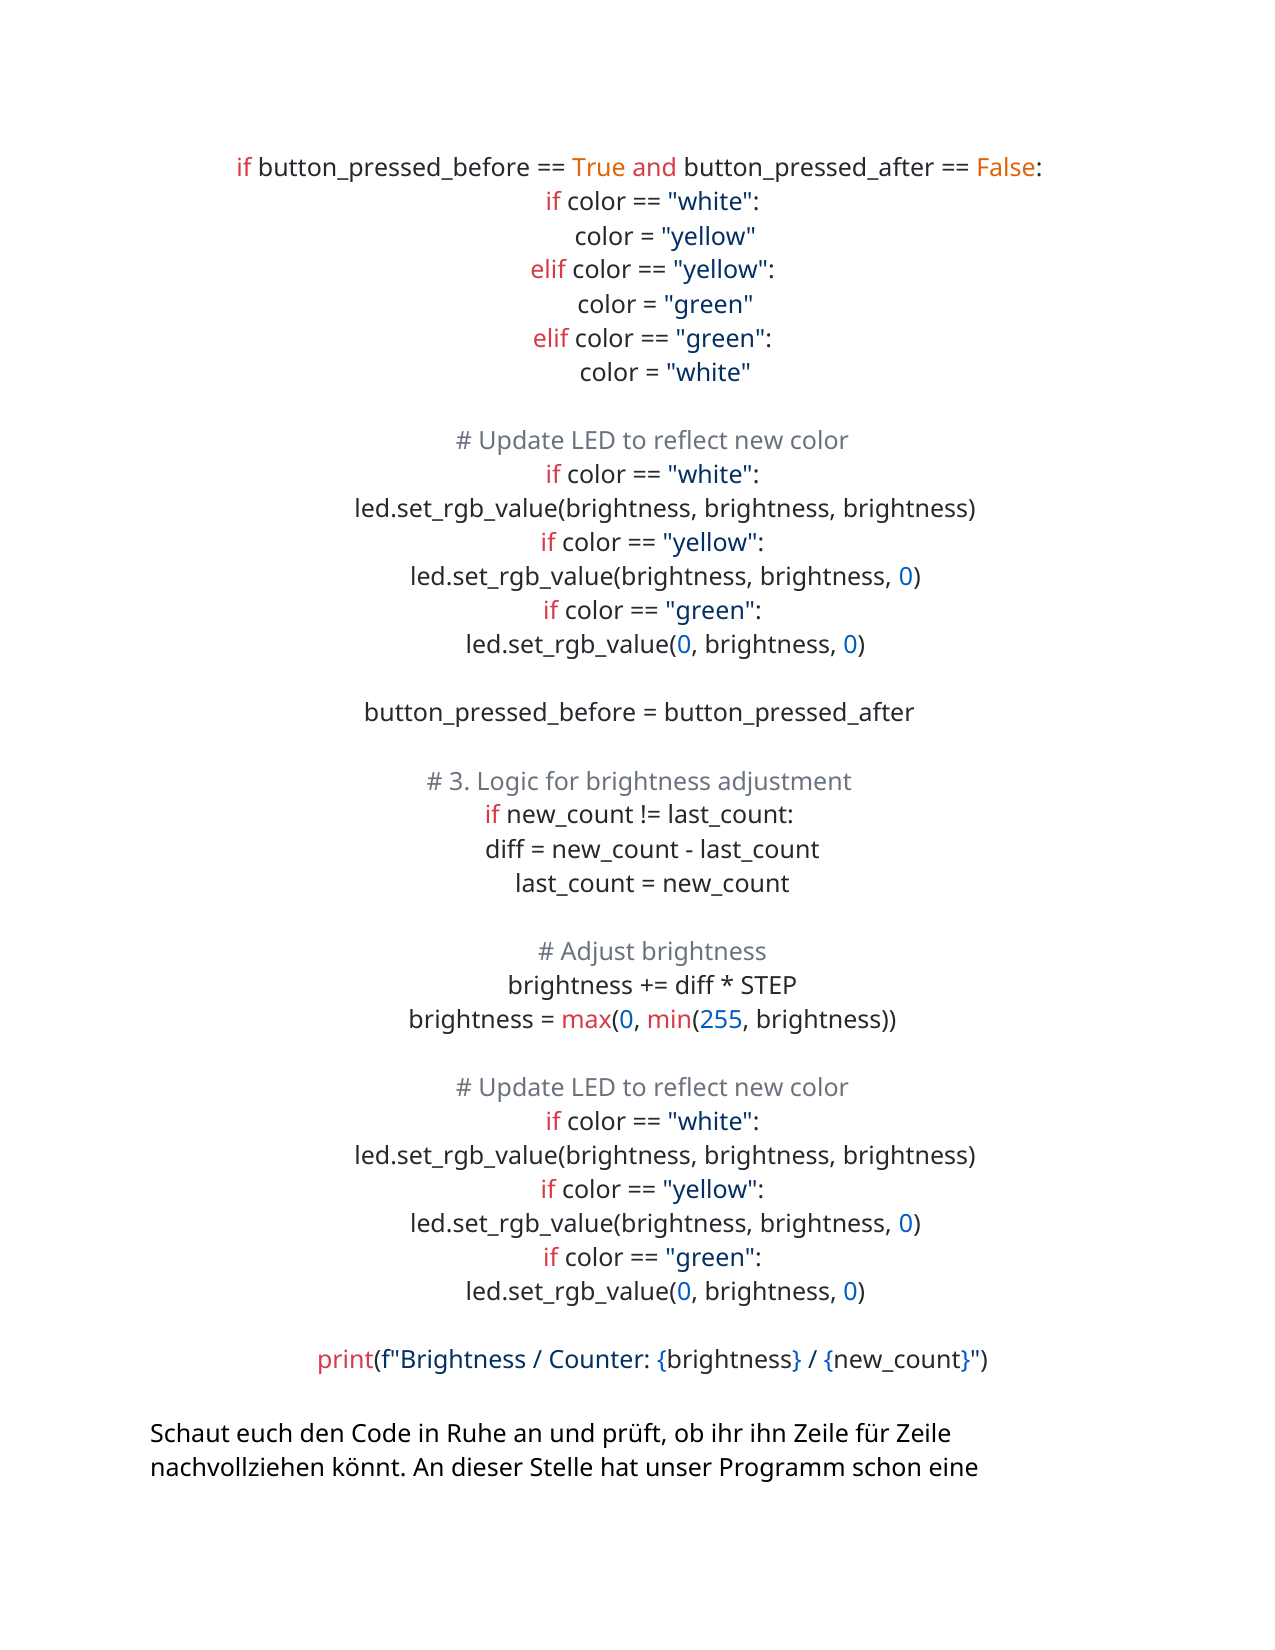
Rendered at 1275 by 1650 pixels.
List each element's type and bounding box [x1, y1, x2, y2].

table_header [139, 150, 1114, 1397]
text [150, 1416, 1125, 1484]
